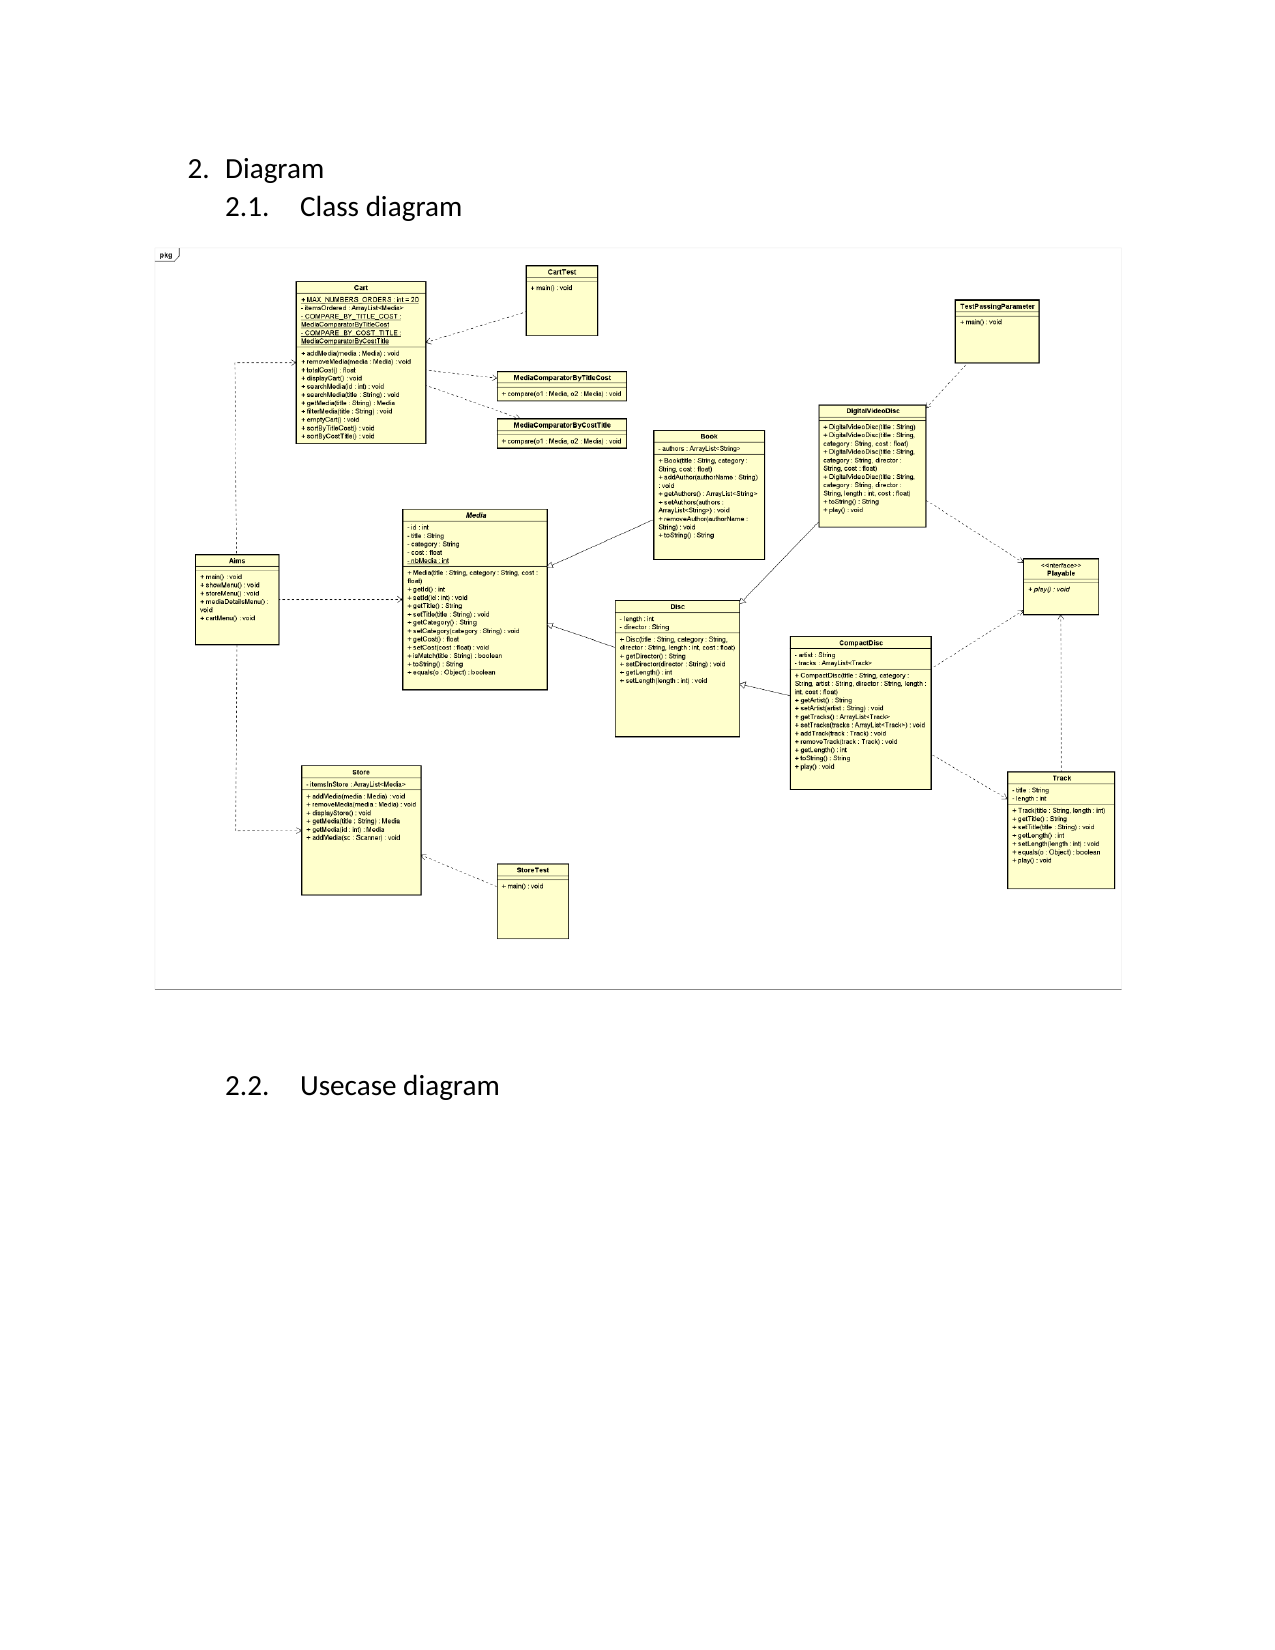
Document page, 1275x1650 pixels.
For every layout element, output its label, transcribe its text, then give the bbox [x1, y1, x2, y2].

picture [150, 243, 1125, 994]
list Class diagram [225, 188, 1125, 224]
list Usecase diagram [225, 1067, 1125, 1103]
list Diagram [187, 150, 1125, 186]
